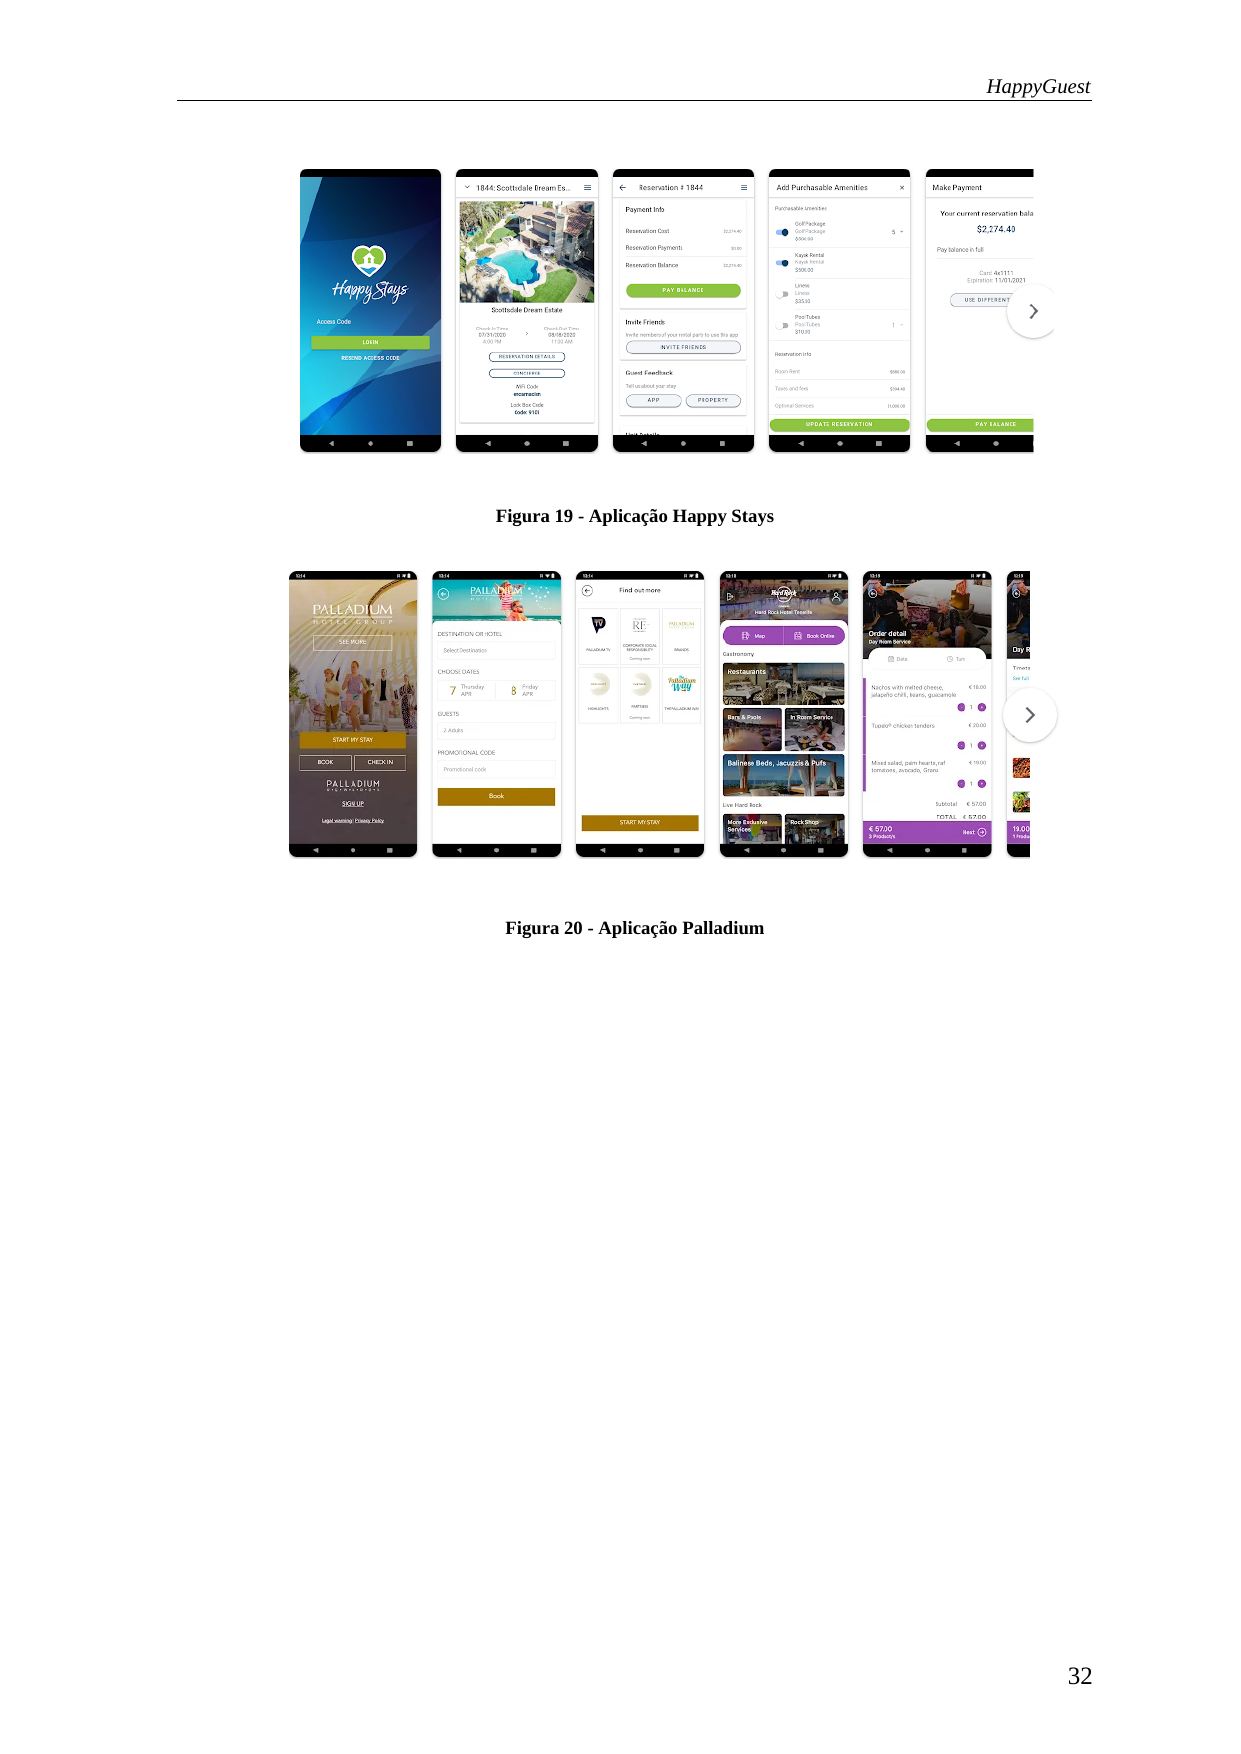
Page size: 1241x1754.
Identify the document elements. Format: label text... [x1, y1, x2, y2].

text Figura 19 - Aplicação Happy Stays [177, 504, 1092, 526]
picture [289, 147, 1054, 466]
text Figura 20 - Aplicação Palladium [177, 917, 1092, 938]
picture [273, 551, 1071, 878]
